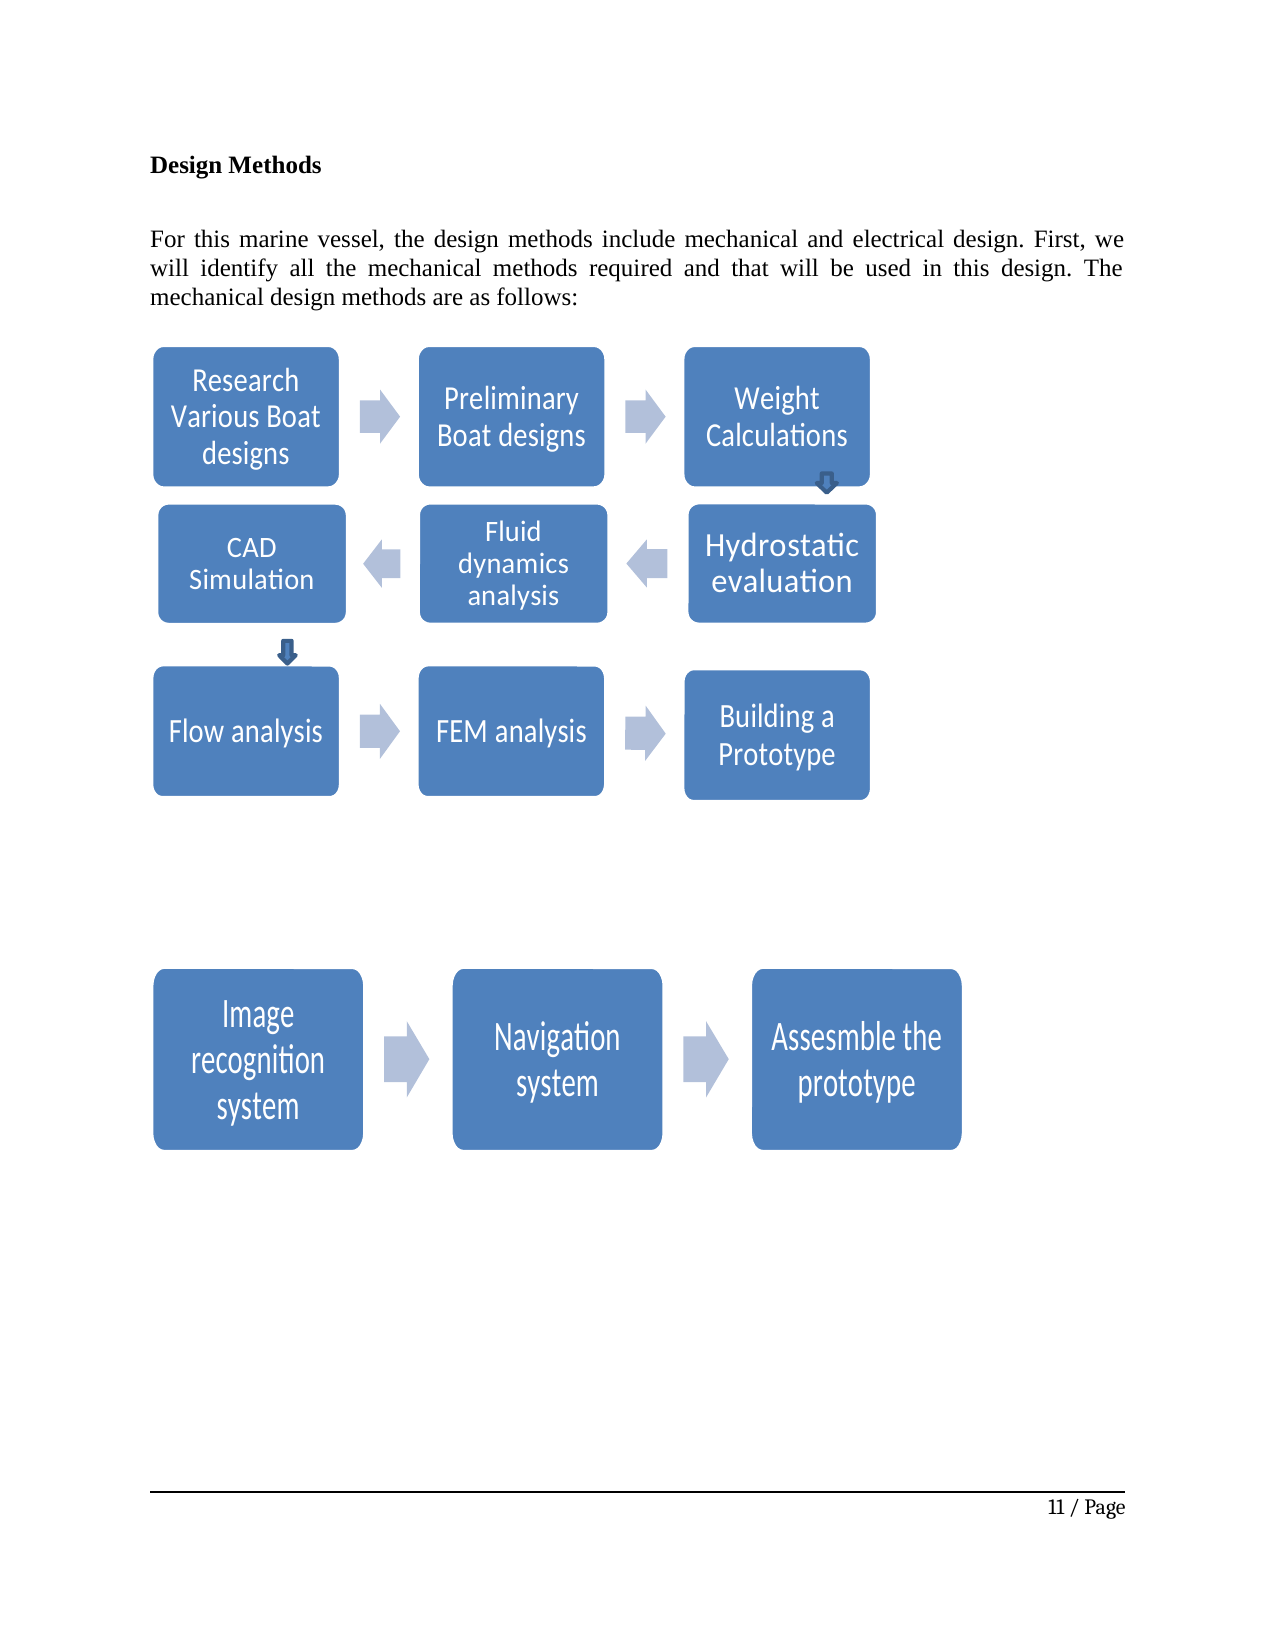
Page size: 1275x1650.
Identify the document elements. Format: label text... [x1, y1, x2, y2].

text For this marine vessel, the design methods include mechanical and electrical design. First, we will identify all the mechanical methods required and that will be used in this design. The mechanical design methods are as follows: [150, 224, 1125, 310]
subtitle Design Methods [150, 150, 1125, 179]
